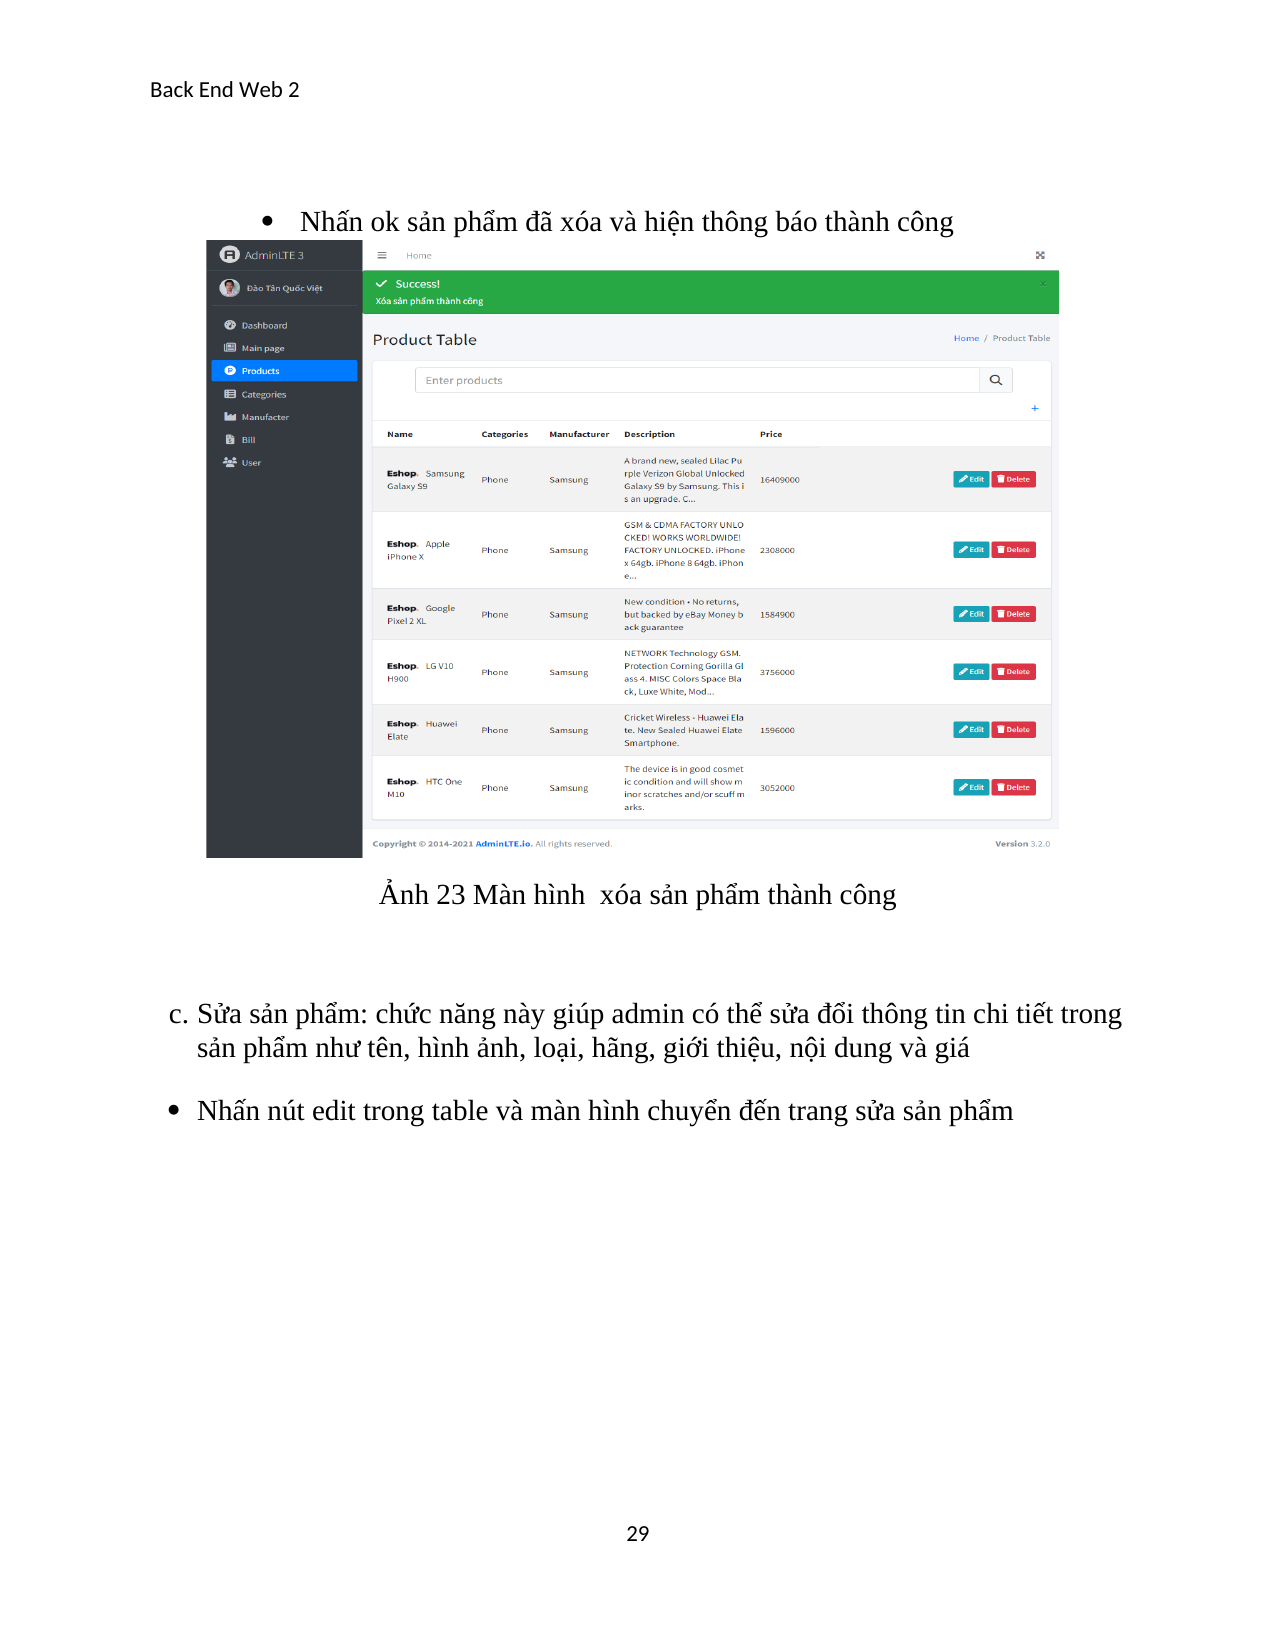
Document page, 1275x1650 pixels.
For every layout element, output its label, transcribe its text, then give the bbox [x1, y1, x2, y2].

picture [206, 240, 1060, 858]
list Nhấn nút edit trong table và màn hình chuyển đến trang sửa sản phẩm [169, 1093, 1125, 1126]
list Nhấn ok sản phẩm đã xóa và hiện thông báo thành công [262, 204, 1125, 238]
text Ảnh 23 Màn hình xóa sản phẩm thành công [150, 877, 1125, 910]
list Sửa sản phẩm: chức năng này giúp admin có thể sửa đổi thông tin chi tiết trong sản phẩm như tên, hình ảnh, loại, hãng, giới thiệu, nội dung và giá [169, 997, 1125, 1064]
